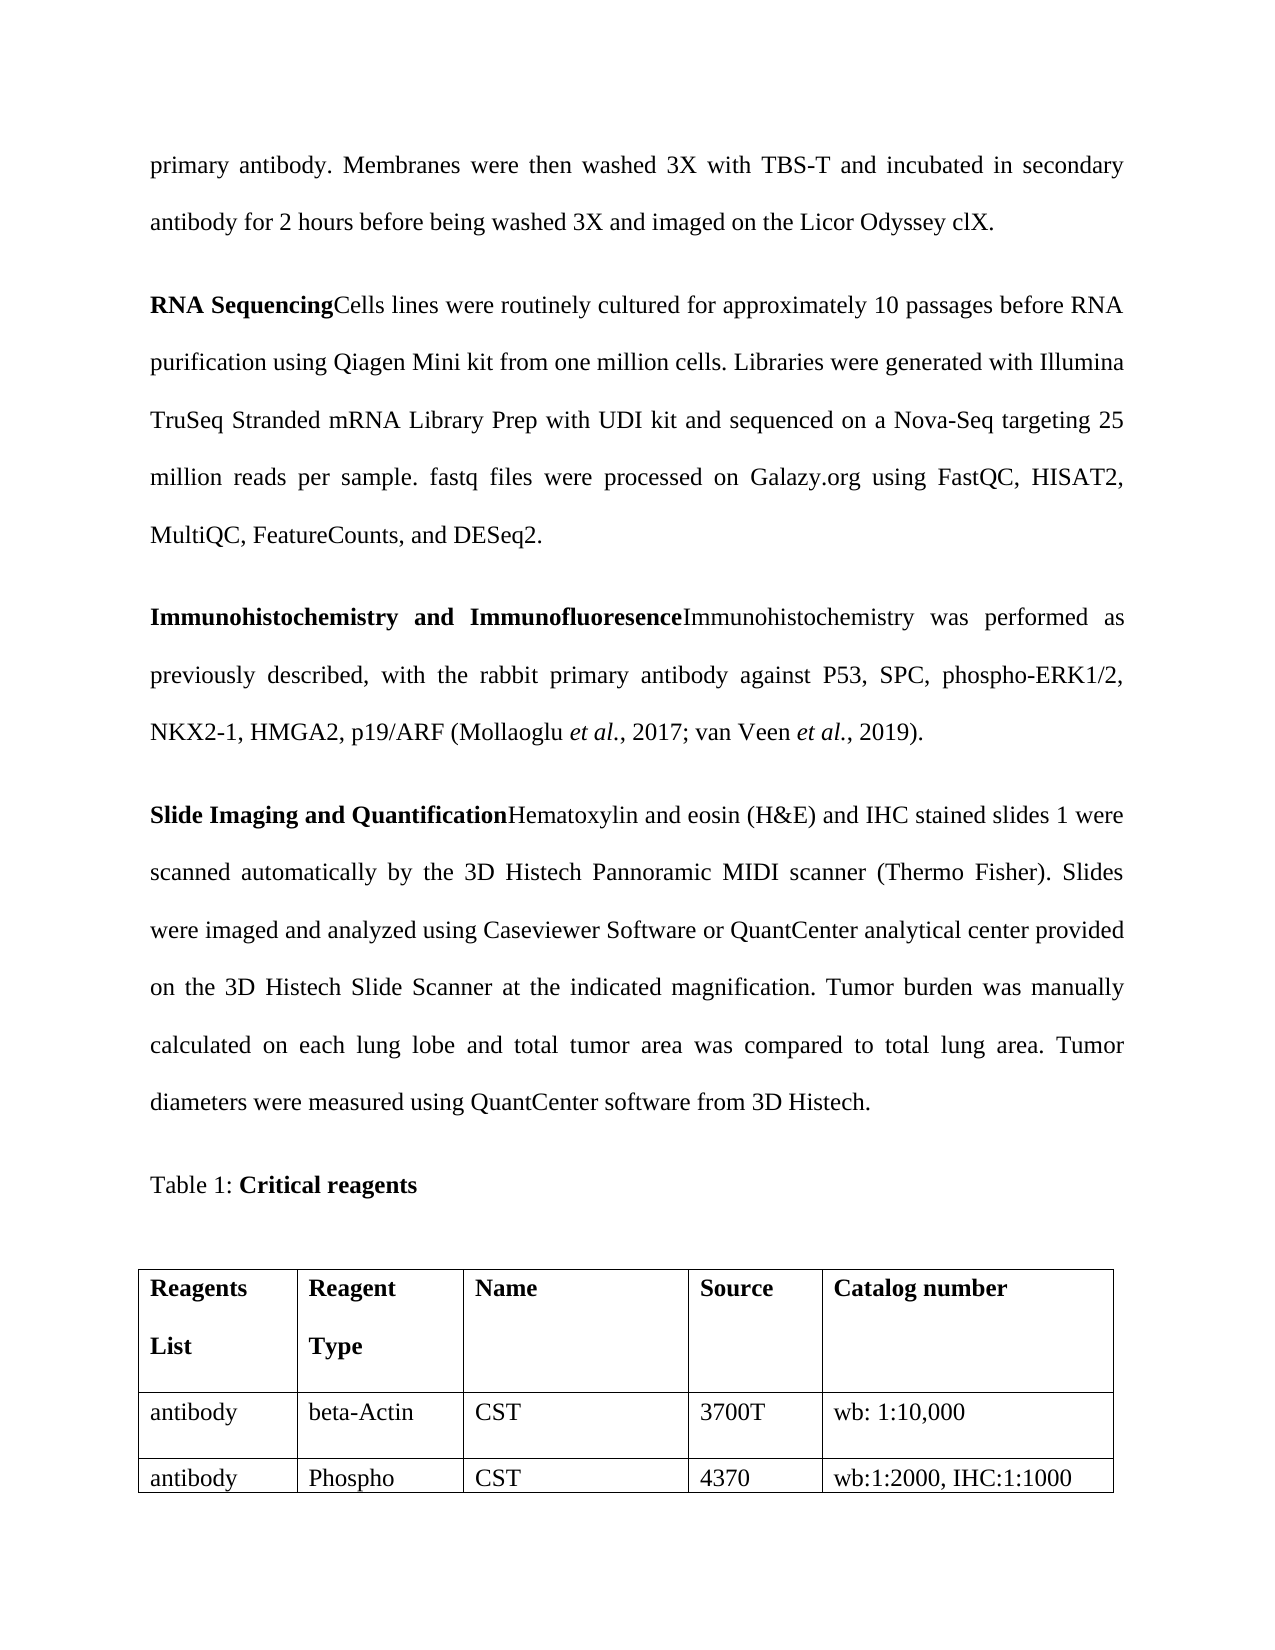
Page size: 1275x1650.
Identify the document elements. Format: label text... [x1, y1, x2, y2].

table_cell beta-Actin [298, 1393, 463, 1458]
table_cell antibody [139, 1459, 297, 1492]
table_cell 4370 [689, 1459, 822, 1492]
table_cell antibody [139, 1393, 297, 1458]
table_cell CST [464, 1393, 688, 1458]
text RNA SequencingCells lines were routinely cultured for approximately 10 passages before RNA purification using Qiagen Mini kit from one million cells. Libraries were generated with Illumina TruSeq Stranded mRNA Library Prep with UDI kit and sequenced on a Nova-Seq targeting 25 million reads per sample. fastq files were processed on Galazy.org using FastQC, HISAT2, MultiQC, FeatureCounts, and DESeq2. [150, 290, 1125, 549]
table_header Name [464, 1270, 688, 1392]
table_cell Phospho ERK1/2 [298, 1459, 463, 1492]
table_cell CST [464, 1459, 688, 1492]
table_cell 3700T [689, 1393, 822, 1458]
table_header Reagent Type [298, 1270, 463, 1392]
text Table 1: Critical reagents [150, 1170, 1125, 1199]
text Slide Imaging and QuantificationHematoxylin and eosin (H&E) and IHC stained slides 1 were scanned automatically by the 3D Histech Pannoramic MIDI scanner (Thermo Fisher). Slides were imaged and analyzed using Caseviewer Software or QuantCenter analytical center provided on the 3D Histech Slide Scanner at the indicated magnification. Tumor burden was manually calculated on each lung lobe and total tumor area was compared to total lung area. Tumor diameters were measured using QuantCenter software from 3D Histech. [150, 800, 1125, 1116]
table_header Source [689, 1270, 822, 1392]
table_cell wb:1:2000, IHC:1:1000 [823, 1459, 1113, 1492]
table_header Reagents List [139, 1270, 297, 1392]
table_header Catalog number [823, 1270, 1113, 1392]
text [150, 150, 1125, 236]
table_cell wb: 1:10,000 [823, 1393, 1113, 1458]
text Immunohistochemistry and ImmunofluoresenceImmunohistochemistry was performed as previously described, with the rabbit primary antibody against P53, SPC, phospho-ERK1/2, NKX2-1, HMGA2, p19/ARF (Mollaoglu et al., 2017; van Veen et al., 2019). [150, 602, 1125, 746]
